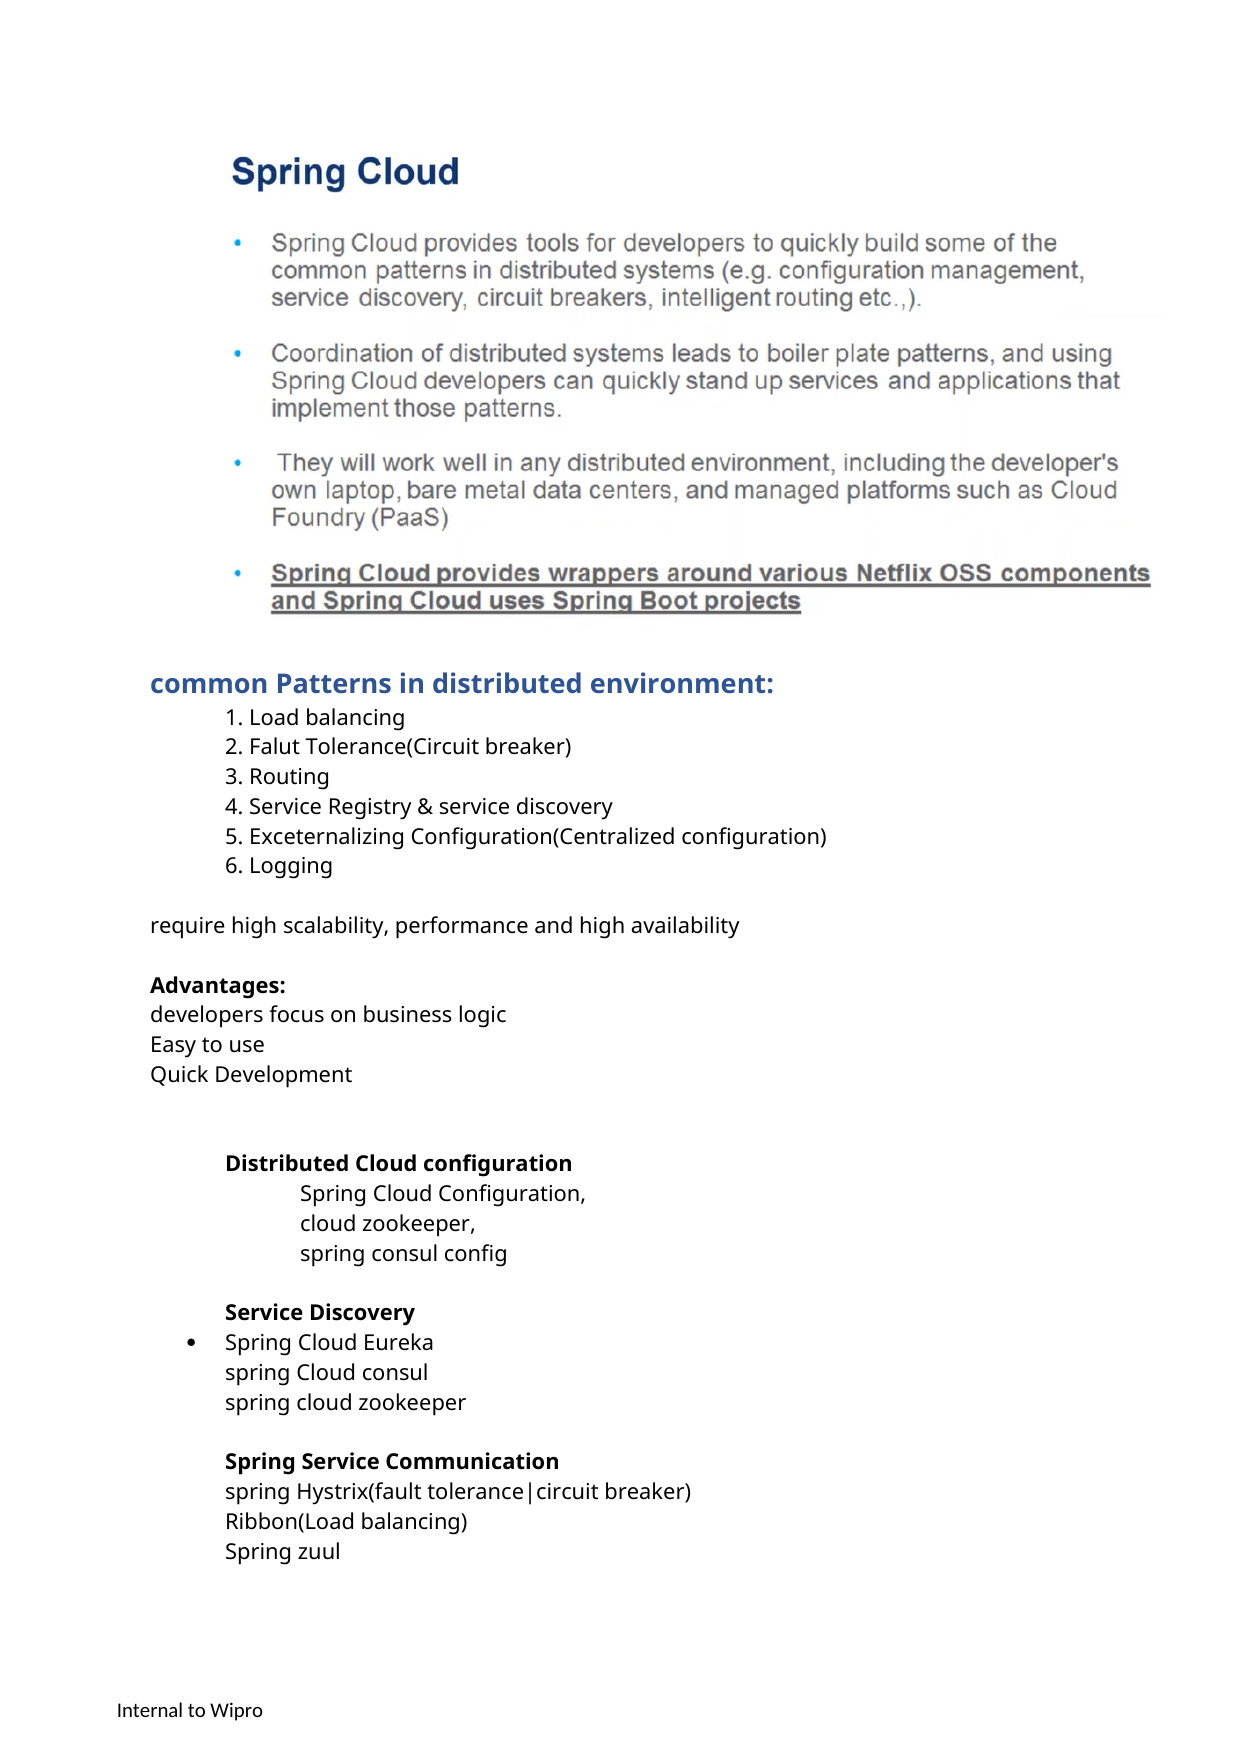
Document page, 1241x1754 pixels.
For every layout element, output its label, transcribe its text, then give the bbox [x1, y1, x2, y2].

text Spring Cloud Configuration, [225, 1178, 1090, 1208]
picture [225, 150, 1166, 633]
subtitle common Patterns in distributed environment: [150, 664, 1090, 701]
text Distributed Cloud configuration [150, 1148, 1090, 1178]
list Spring Cloud Eureka spring Cloud consul spring cloud zookeeper [187, 1327, 1090, 1416]
text spring Hystrix(fault tolerance|circuit breaker) Ribbon(Load balancing) Spring zuul [225, 1476, 1090, 1565]
text 1. Load balancing 2. Falut Tolerance(Circuit breaker) 3. Routing 4. Service Registry & service discovery 5. Exceternalizing Configuration(Centralized configuration) 6. Logging [225, 701, 1090, 880]
text require high scalability, performance and high availability [150, 880, 1090, 940]
text cloud zookeeper, [225, 1208, 1090, 1238]
text spring consul config [225, 1238, 1090, 1267]
text Spring Service Communication [150, 1446, 1090, 1476]
text Service Discovery [150, 1297, 1090, 1327]
text Advantages: developers focus on business logic Easy to use Quick Development [150, 940, 1090, 1089]
